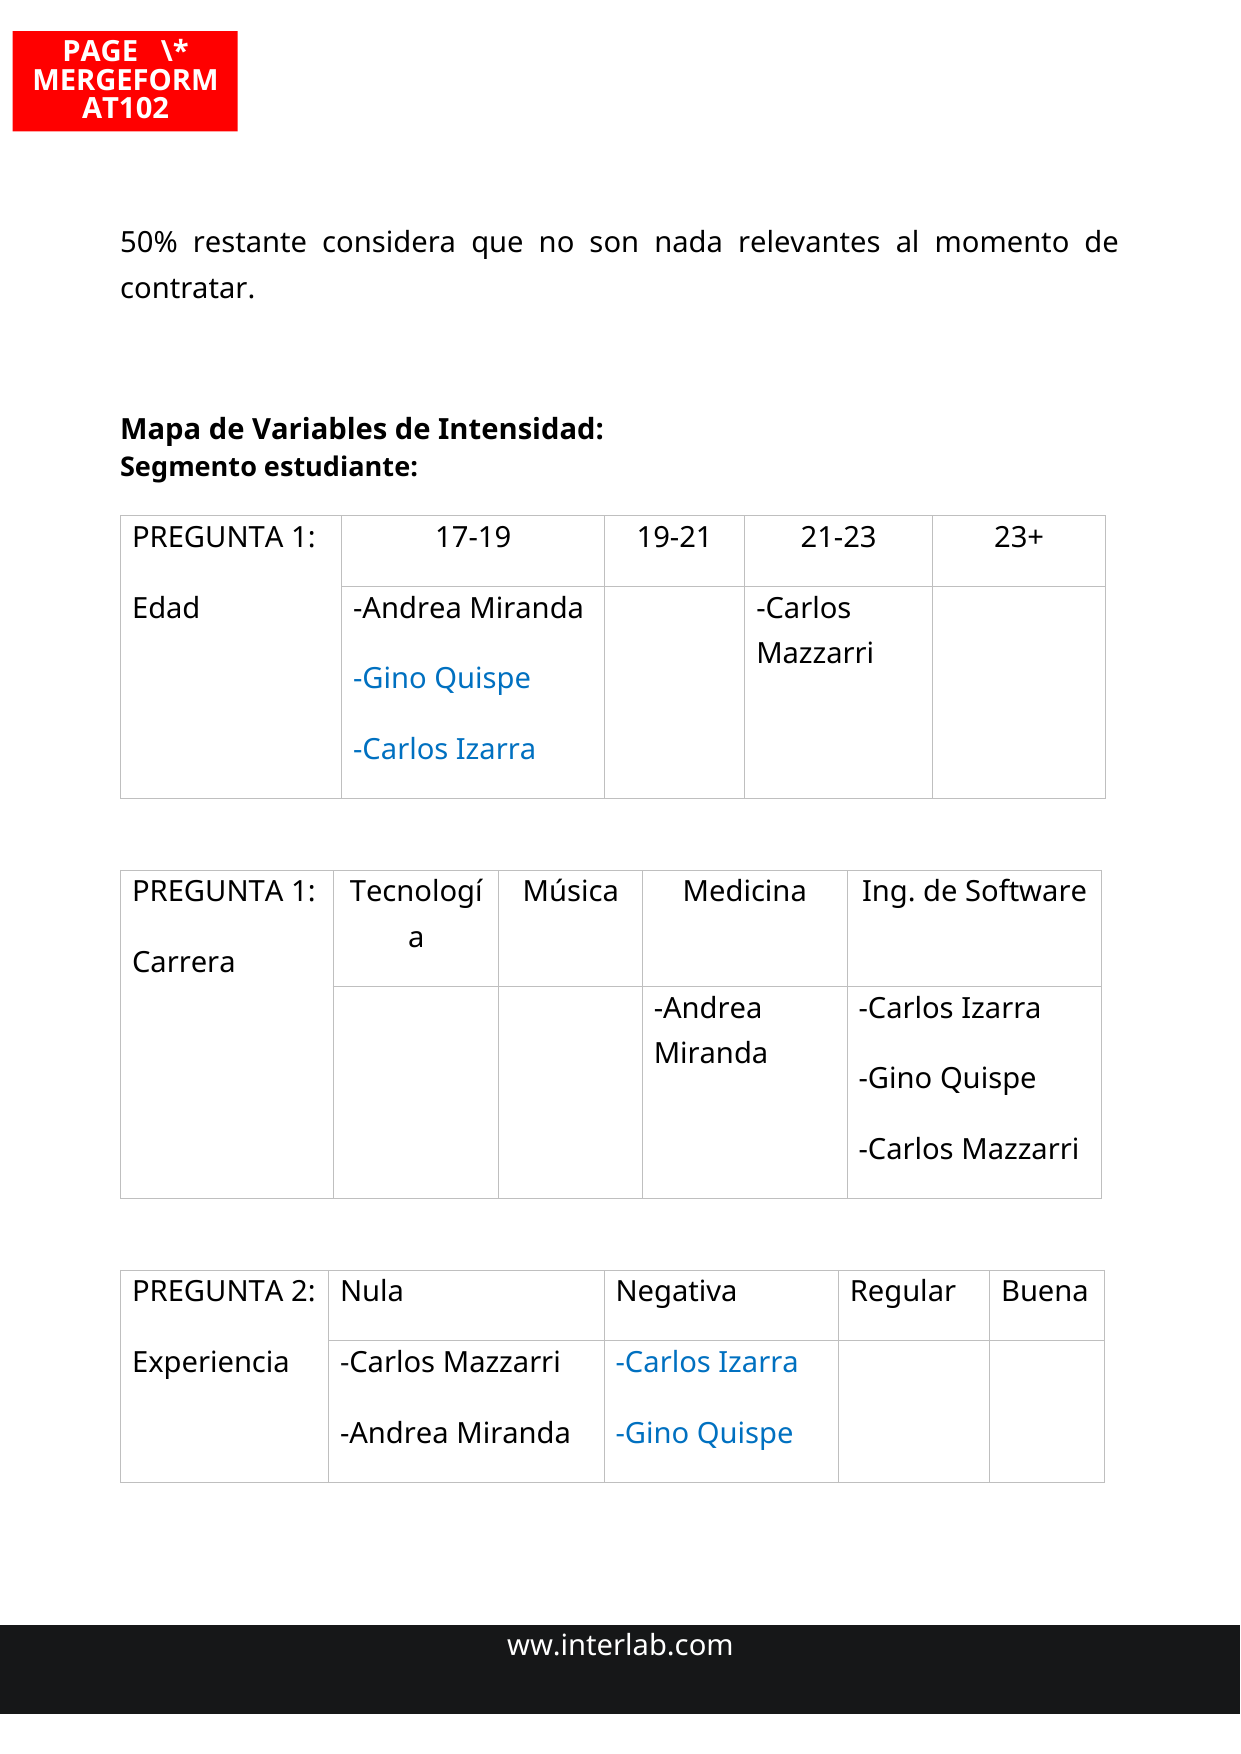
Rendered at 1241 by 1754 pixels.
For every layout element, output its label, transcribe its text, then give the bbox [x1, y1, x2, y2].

table_cell [933, 587, 1105, 798]
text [120, 221, 1120, 307]
table_header Medicina [643, 871, 847, 986]
table_header Música [499, 871, 642, 986]
table_header PREGUNTA 1: Carrera [121, 871, 333, 1198]
table_cell -Andrea Miranda -Gino Quispe -Carlos Izarra [342, 587, 604, 798]
text Mapa de Variables de Intensidad: [120, 408, 1120, 448]
table_header 23+ [933, 516, 1105, 586]
table_header Buena [990, 1271, 1104, 1340]
table_header 21-23 [745, 516, 932, 586]
table_cell -Carlos Izarra -Gino Quispe -Carlos Mazzarri [848, 987, 1101, 1198]
table_cell -Andrea Miranda [643, 987, 847, 1198]
table_header Nula [329, 1271, 604, 1340]
table_header Negativa [605, 1271, 838, 1340]
table_cell [839, 1341, 989, 1482]
table_header Ing. de Software [848, 871, 1101, 986]
table_header 19-21 [605, 516, 744, 586]
table_cell [334, 987, 498, 1198]
table_header 17-19 [342, 516, 604, 586]
table_cell [605, 587, 744, 798]
table_header Tecnología [334, 871, 498, 986]
table_cell -Carlos Mazzarri [745, 587, 932, 798]
table_cell -Carlos Izarra -Gino Quispe [605, 1341, 838, 1482]
table_cell [499, 987, 642, 1198]
text Segmento estudiante: [120, 448, 1120, 485]
table_header PREGUNTA 1: Edad [121, 516, 341, 798]
table_header Regular [839, 1271, 989, 1340]
table_cell -Carlos Mazzarri -Andrea Miranda [329, 1341, 604, 1482]
table_cell [990, 1341, 1104, 1482]
table_header PREGUNTA 2: Experiencia [121, 1271, 328, 1482]
